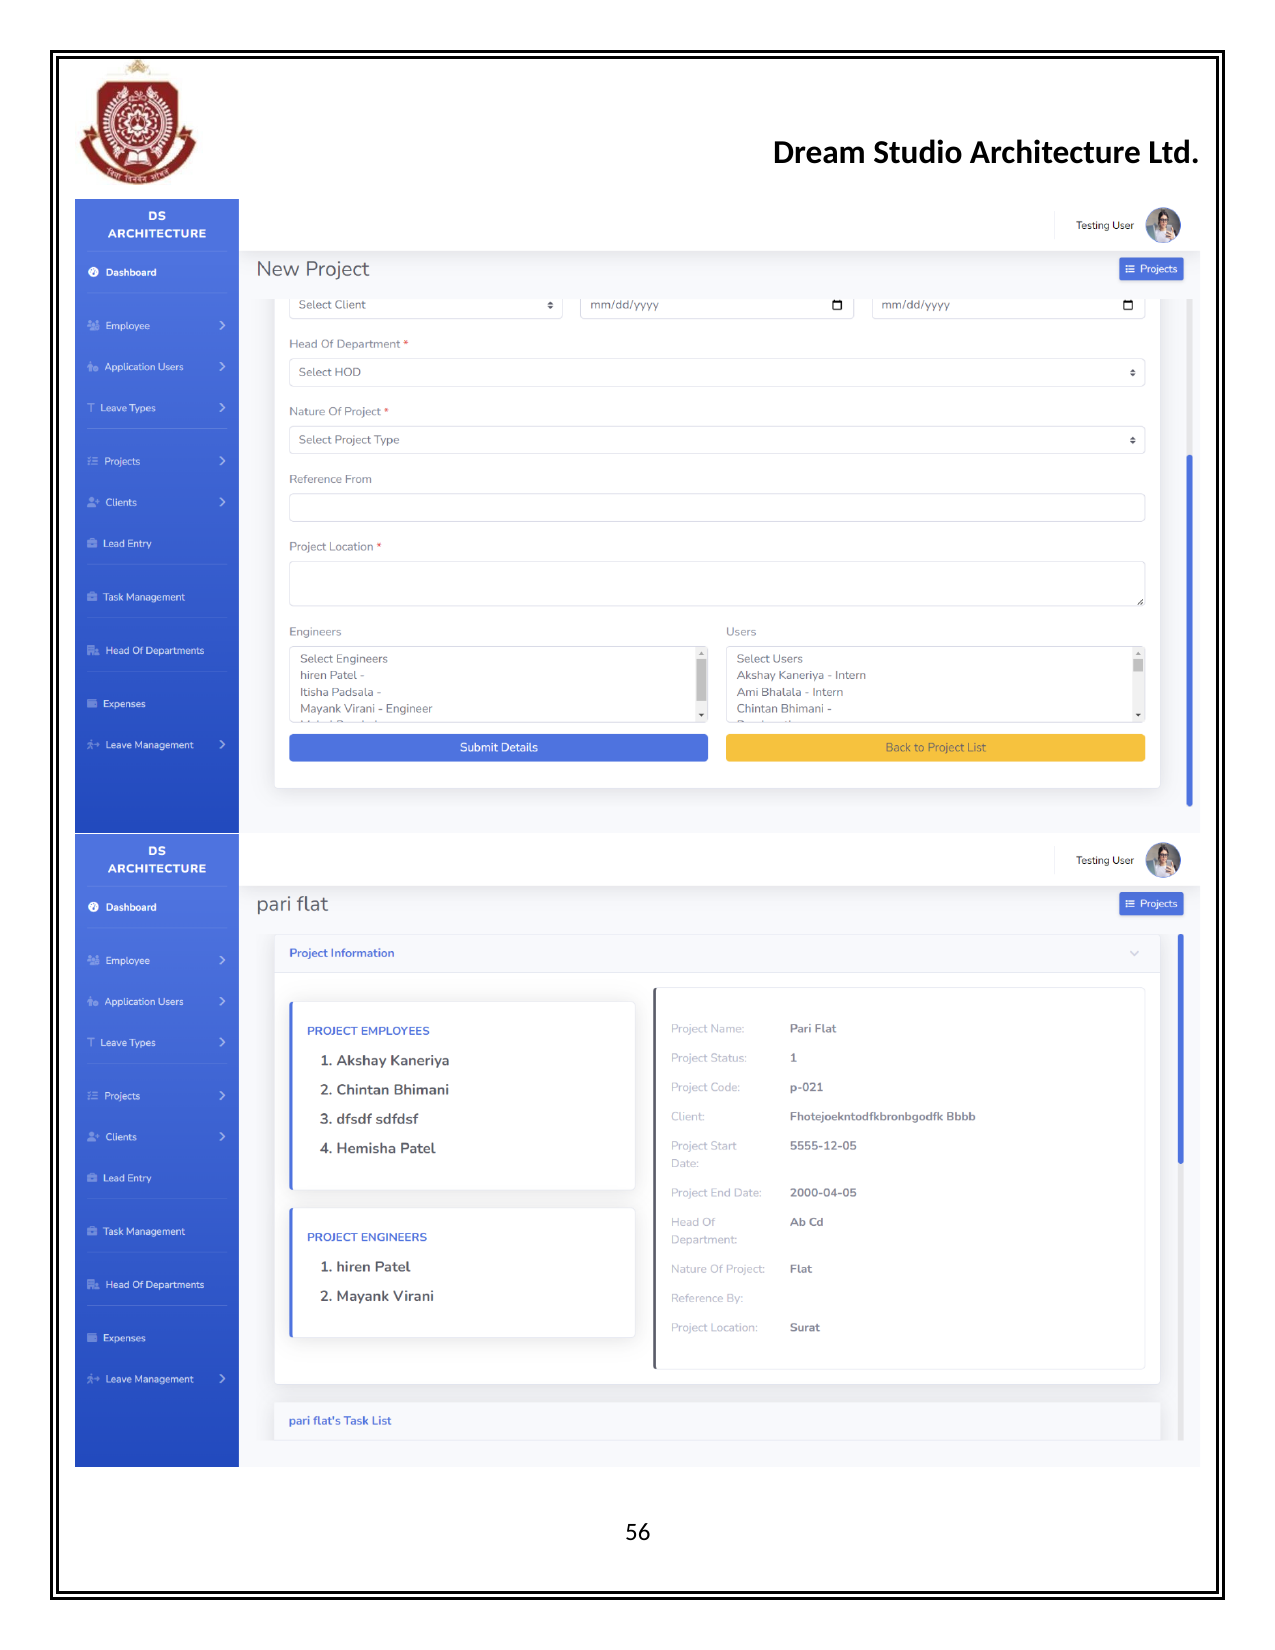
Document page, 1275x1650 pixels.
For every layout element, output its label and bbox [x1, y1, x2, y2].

picture [75, 834, 1200, 1467]
picture [75, 59, 203, 185]
picture [75, 199, 1200, 833]
